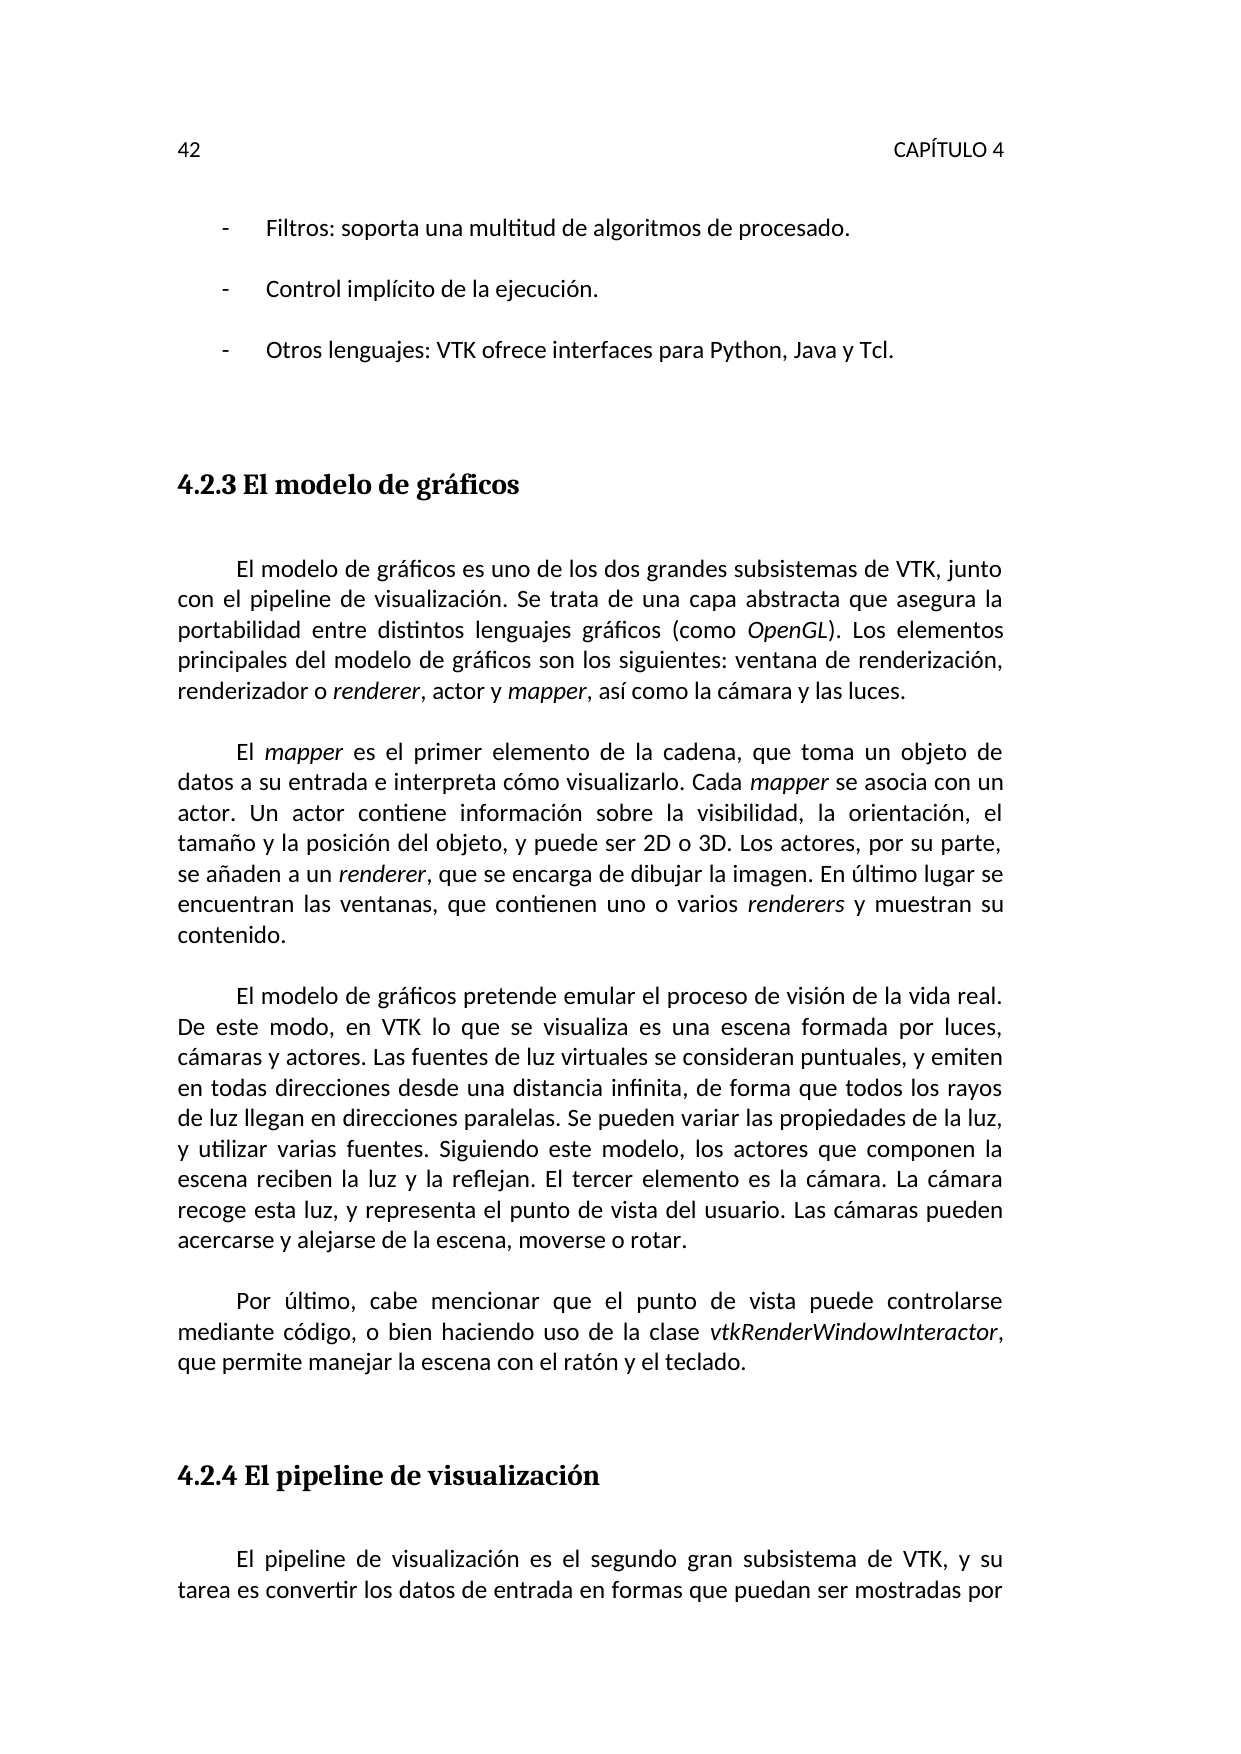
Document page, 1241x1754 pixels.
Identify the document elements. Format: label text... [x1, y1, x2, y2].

subtitle El modelo de gráficos [177, 468, 1004, 501]
text El modelo de gráficos pretende emular el proceso de visión de la vida real. De este modo, en VTK lo que se visualiza es una escena formada por luces, cámaras y actores. Las fuentes de luz virtuales se consideran puntuales, y emiten en todas direcciones desde una distancia infinita, de forma que todos los rayos de luz llegan en direcciones paralelas. Se pueden variar las propiedades de la luz, y utilizar varias fuentes. Siguiendo este modelo, los actores que componen la escena reciben la luz y la reflejan. El tercer elemento es la cámara. La cámara recoge esta luz, y representa el punto de vista del usuario. Las cámaras pueden acercarse y alejarse de la escena, moverse o rotar. [177, 980, 1004, 1255]
list Control implícito de la ejecución. [222, 274, 1004, 304]
text El mapper es el primer elemento de la cadena, que toma un objeto de datos a su entrada e interpreta cómo visualizarlo. Cada mapper se asocia con un actor. Un actor contiene información sobre la visibilidad, la orientación, el tamaño y la posición del objeto, y puede ser 2D o 3D. Los actores, por su parte, se añaden a un renderer, que se encarga de dibujar la imagen. En último lugar se encuentran las ventanas, que contienen uno o varios renderers y muestran su contenido. [177, 736, 1004, 949]
subtitle El pipeline de visualización [177, 1459, 1004, 1492]
text Por último, cabe mencionar que el punto de vista puede controlarse mediante código, o bien haciendo uso de la clase vtkRenderWindowInteractor, que permite manejar la escena con el ratón y el teclado. [177, 1285, 1004, 1377]
list Filtros: soporta una multitud de algoritmos de procesado. [222, 213, 1004, 243]
list Otros lenguajes: VTK ofrece interfaces para Python, Java y Tcl. [222, 335, 1004, 365]
text El modelo de gráficos es uno de los dos grandes subsistemas de VTK, junto con el pipeline de visualización. Se trata de una capa abstracta que asegura la portabilidad entre distintos lenguajes gráficos (como OpenGL). Los elementos principales del modelo de gráficos son los siguientes: ventana de renderización, renderizador o renderer, actor y mapper, así como la cámara y las luces. [177, 553, 1004, 705]
